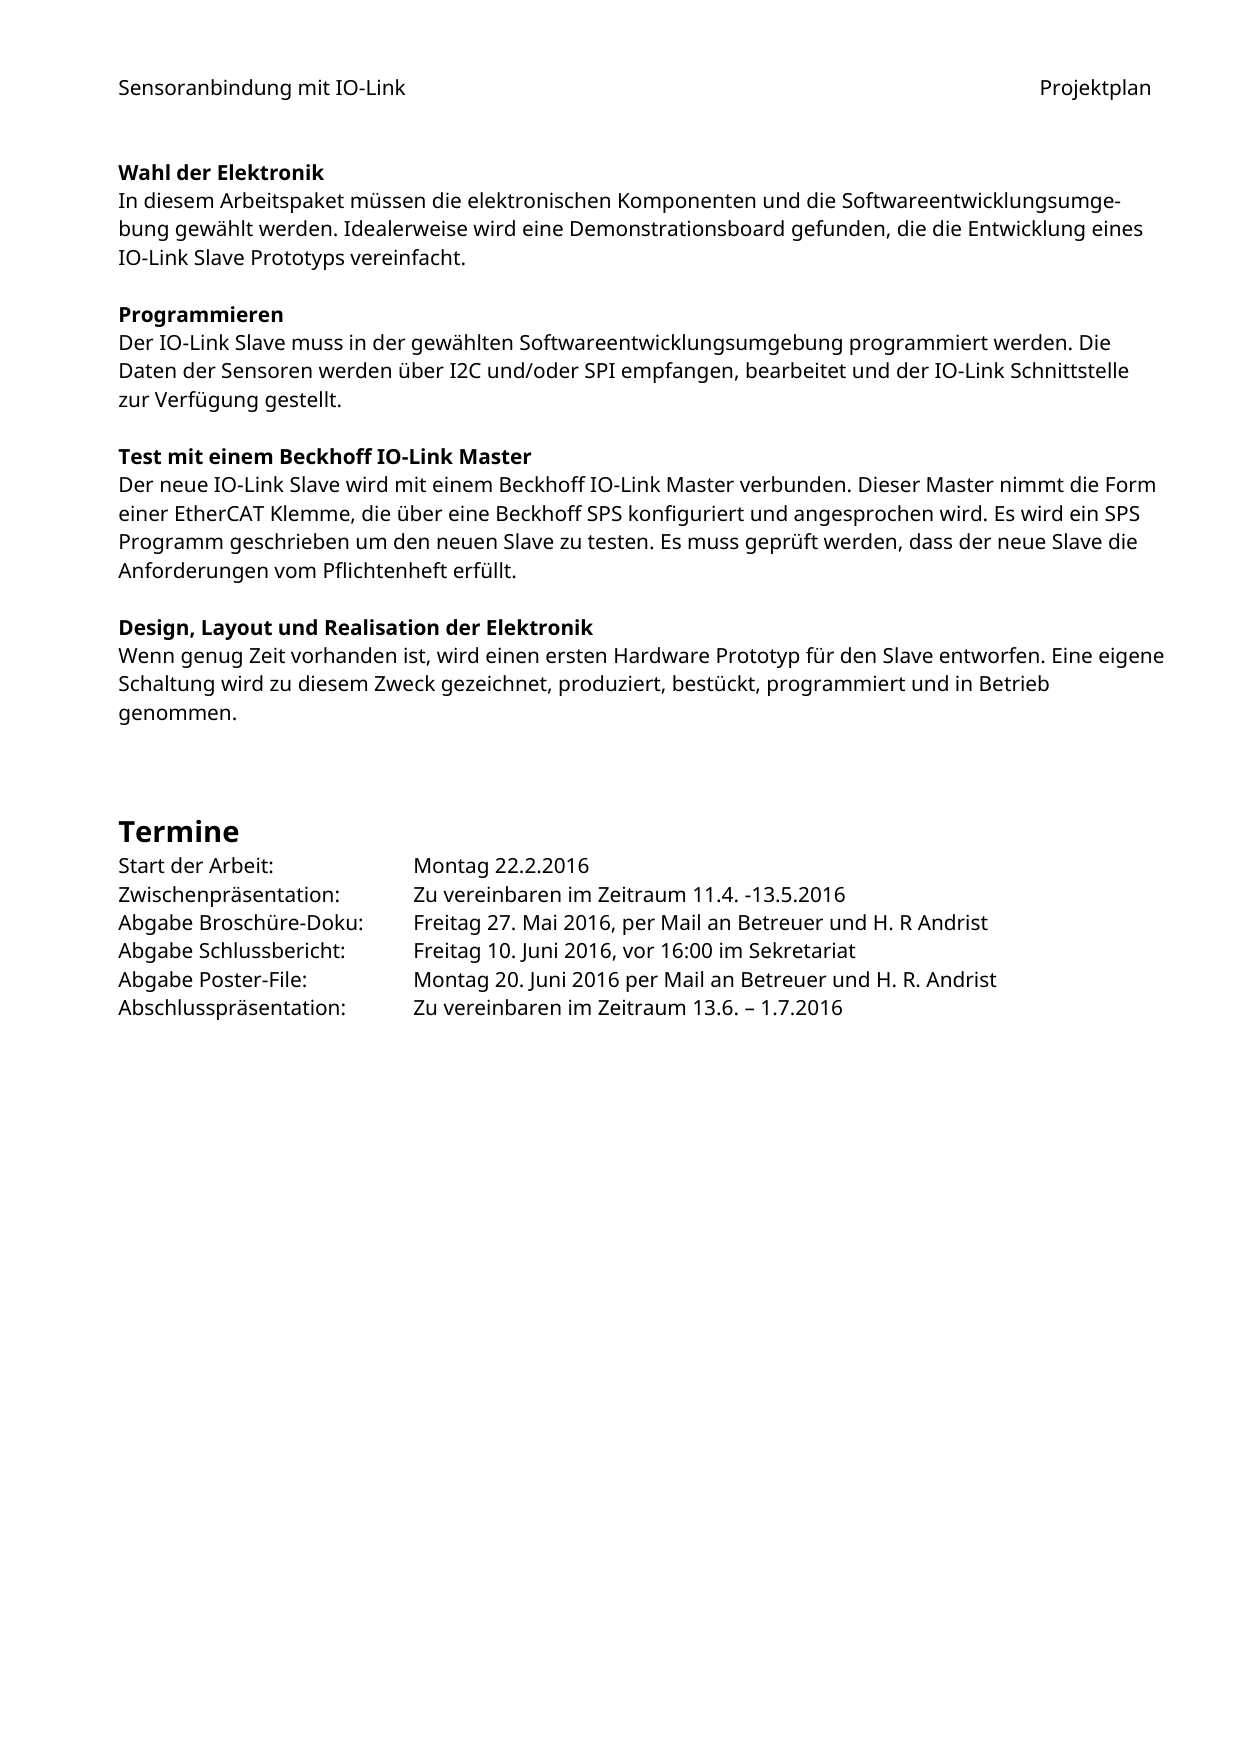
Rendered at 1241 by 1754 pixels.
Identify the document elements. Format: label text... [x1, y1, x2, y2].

text Abgabe Broschüre-Doku: Freitag 27. Mai 2016, per Mail an Betreuer und H. R Andrist [118, 908, 1167, 937]
text In diesem Arbeitspaket müssen die elektronischen Komponenten und die Softwareentwicklungsumge-bung gewählt werden. Idealerweise wird eine Demonstrationsboard gefunden, die die Entwicklung eines IO-Link Slave Prototyps vereinfacht. [118, 186, 1167, 271]
text Programmieren [118, 300, 1167, 328]
text Der IO-Link Slave muss in der gewählten Softwareentwicklungsumgebung programmiert werden. Die Daten der Sensoren werden über I2C und/oder SPI empfangen, bearbeitet und der IO-Link Schnittstelle zur Verfügung gestellt. [118, 328, 1167, 413]
text Zwischenpräsentation: Zu vereinbaren im Zeitraum 11.4. -13.5.2016 [118, 880, 1167, 908]
text Test mit einem Beckhoff IO-Link Master [118, 442, 1167, 470]
text Der neue IO-Link Slave wird mit einem Beckhoff IO-Link Master verbunden. Dieser Master nimmt die Form einer EtherCAT Klemme, die über eine Beckhoff SPS konfiguriert und angesprochen wird. Es wird ein SPS Programm geschrieben um den neuen Slave zu testen. Es muss geprüft werden, dass der neue Slave die Anforderungen vom Pflichtenheft erfüllt. [118, 470, 1167, 584]
text Abgabe Poster-File: Montag 20. Juni 2016 per Mail an Betreuer und H. R. Andrist [118, 965, 1167, 993]
text Wahl der Elektronik [118, 158, 1167, 186]
text Termine [118, 812, 1167, 851]
text Start der Arbeit: Montag 22.2.2016 [118, 851, 1167, 880]
text Design, Layout und Realisation der Elektronik [118, 613, 1167, 641]
text Abgabe Schlussbericht: Freitag 10. Juni 2016, vor 16:00 im Sekretariat [118, 937, 1167, 965]
text Abschlusspräsentation: Zu vereinbaren im Zeitraum 13.6. – 1.7.2016 [118, 993, 1167, 1022]
text Wenn genug Zeit vorhanden ist, wird einen ersten Hardware Prototyp für den Slave entworfen. Eine eigene Schaltung wird zu diesem Zweck gezeichnet, produziert, bestückt, programmiert und in Betrieb genommen. [118, 641, 1167, 726]
